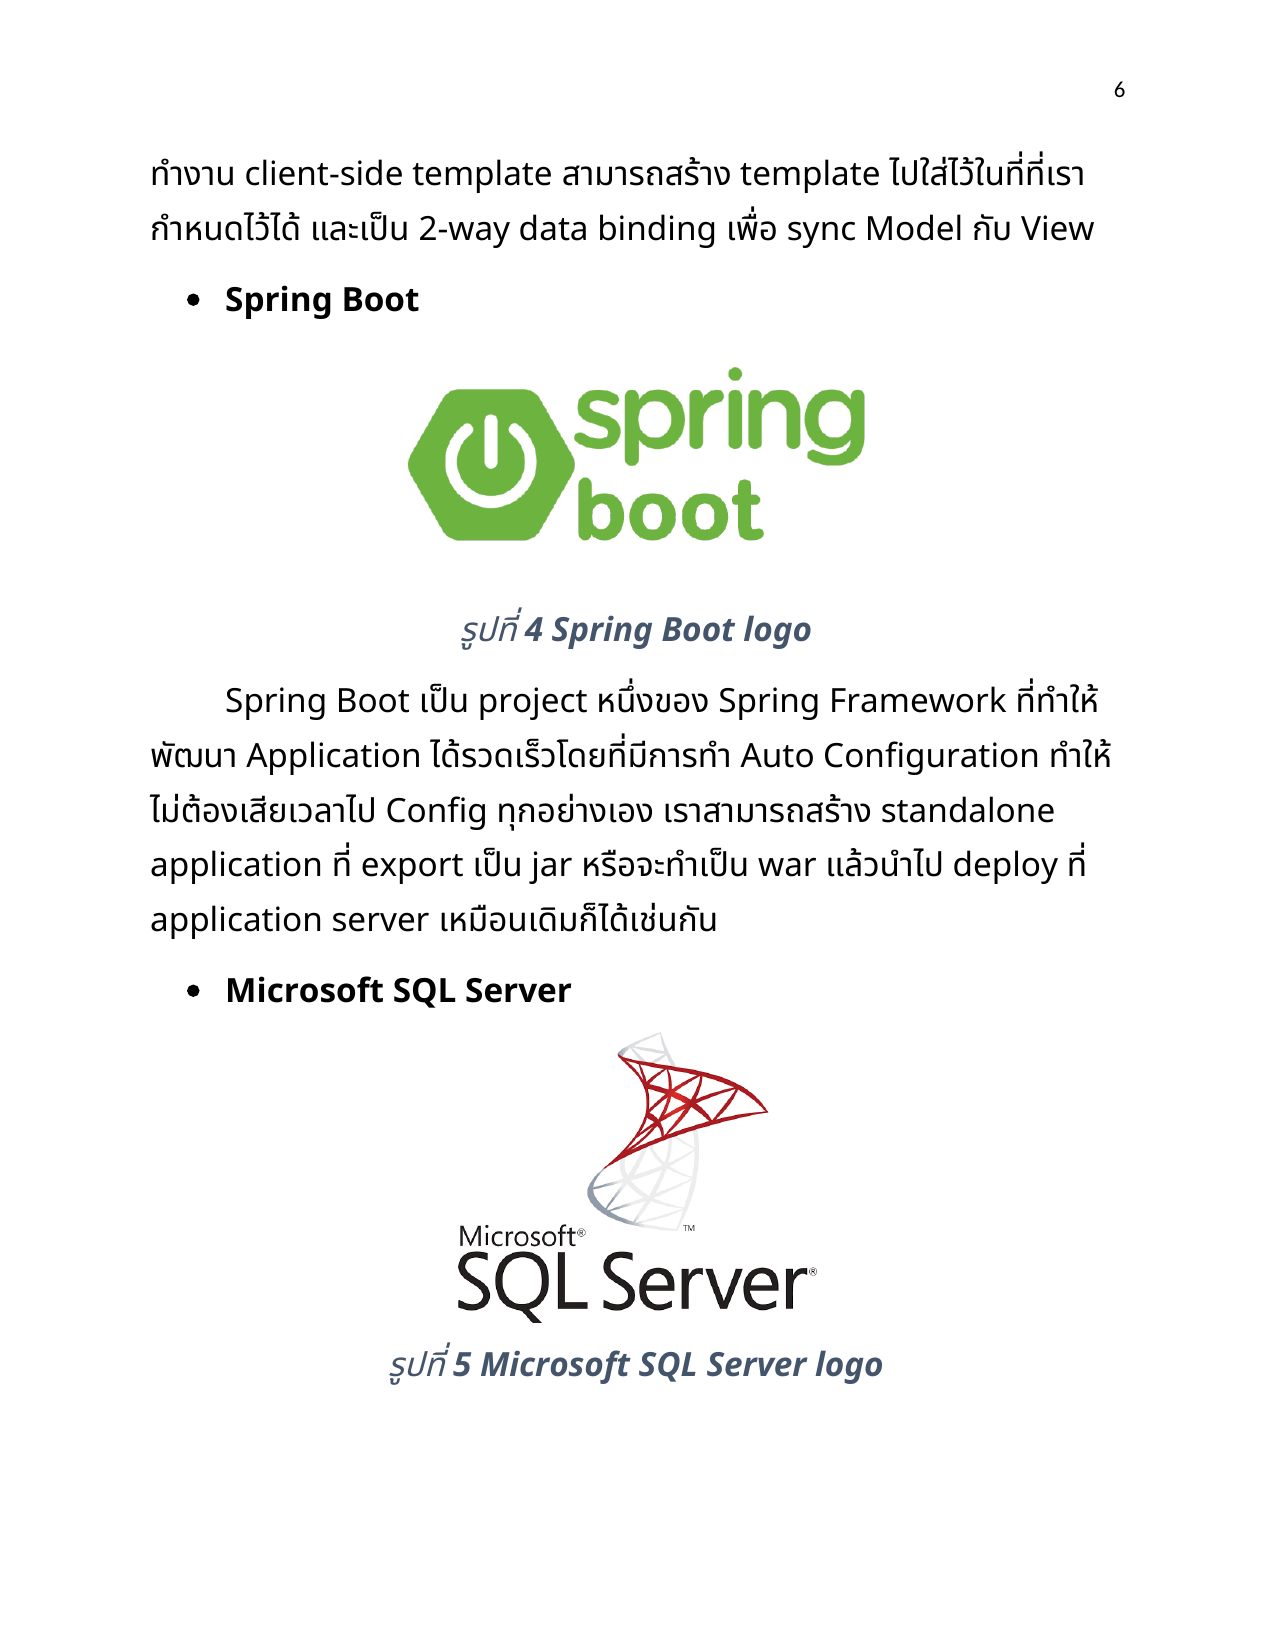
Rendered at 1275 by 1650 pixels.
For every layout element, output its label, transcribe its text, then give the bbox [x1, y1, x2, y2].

list Spring Boot [187, 276, 1125, 321]
text Spring Boot เป็น project หนึ่งของ Spring Framework ที่ทำให้พัฒนา Application ได้รวดเร็วโดยที่มีการทำ Auto Configuration ทำให้ไม่ต้องเสียเวลาไป Config ทุกอย่างเอง เราสามารถสร้าง standalone application ที่ export เป็น jar หรือจะทำเป็น war แล้วนำไป deploy ที่ application server เหมือนเดิมก็ได้เช่นกัน [150, 677, 1125, 946]
text รูปที่ 4 Spring Boot logo [150, 606, 1125, 656]
list Microsoft SQL Server [187, 967, 1125, 1012]
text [150, 150, 1125, 255]
picture [458, 1032, 817, 1323]
text รูปที่ 5 Microsoft SQL Server logo [150, 1341, 1125, 1392]
picture [403, 341, 872, 587]
